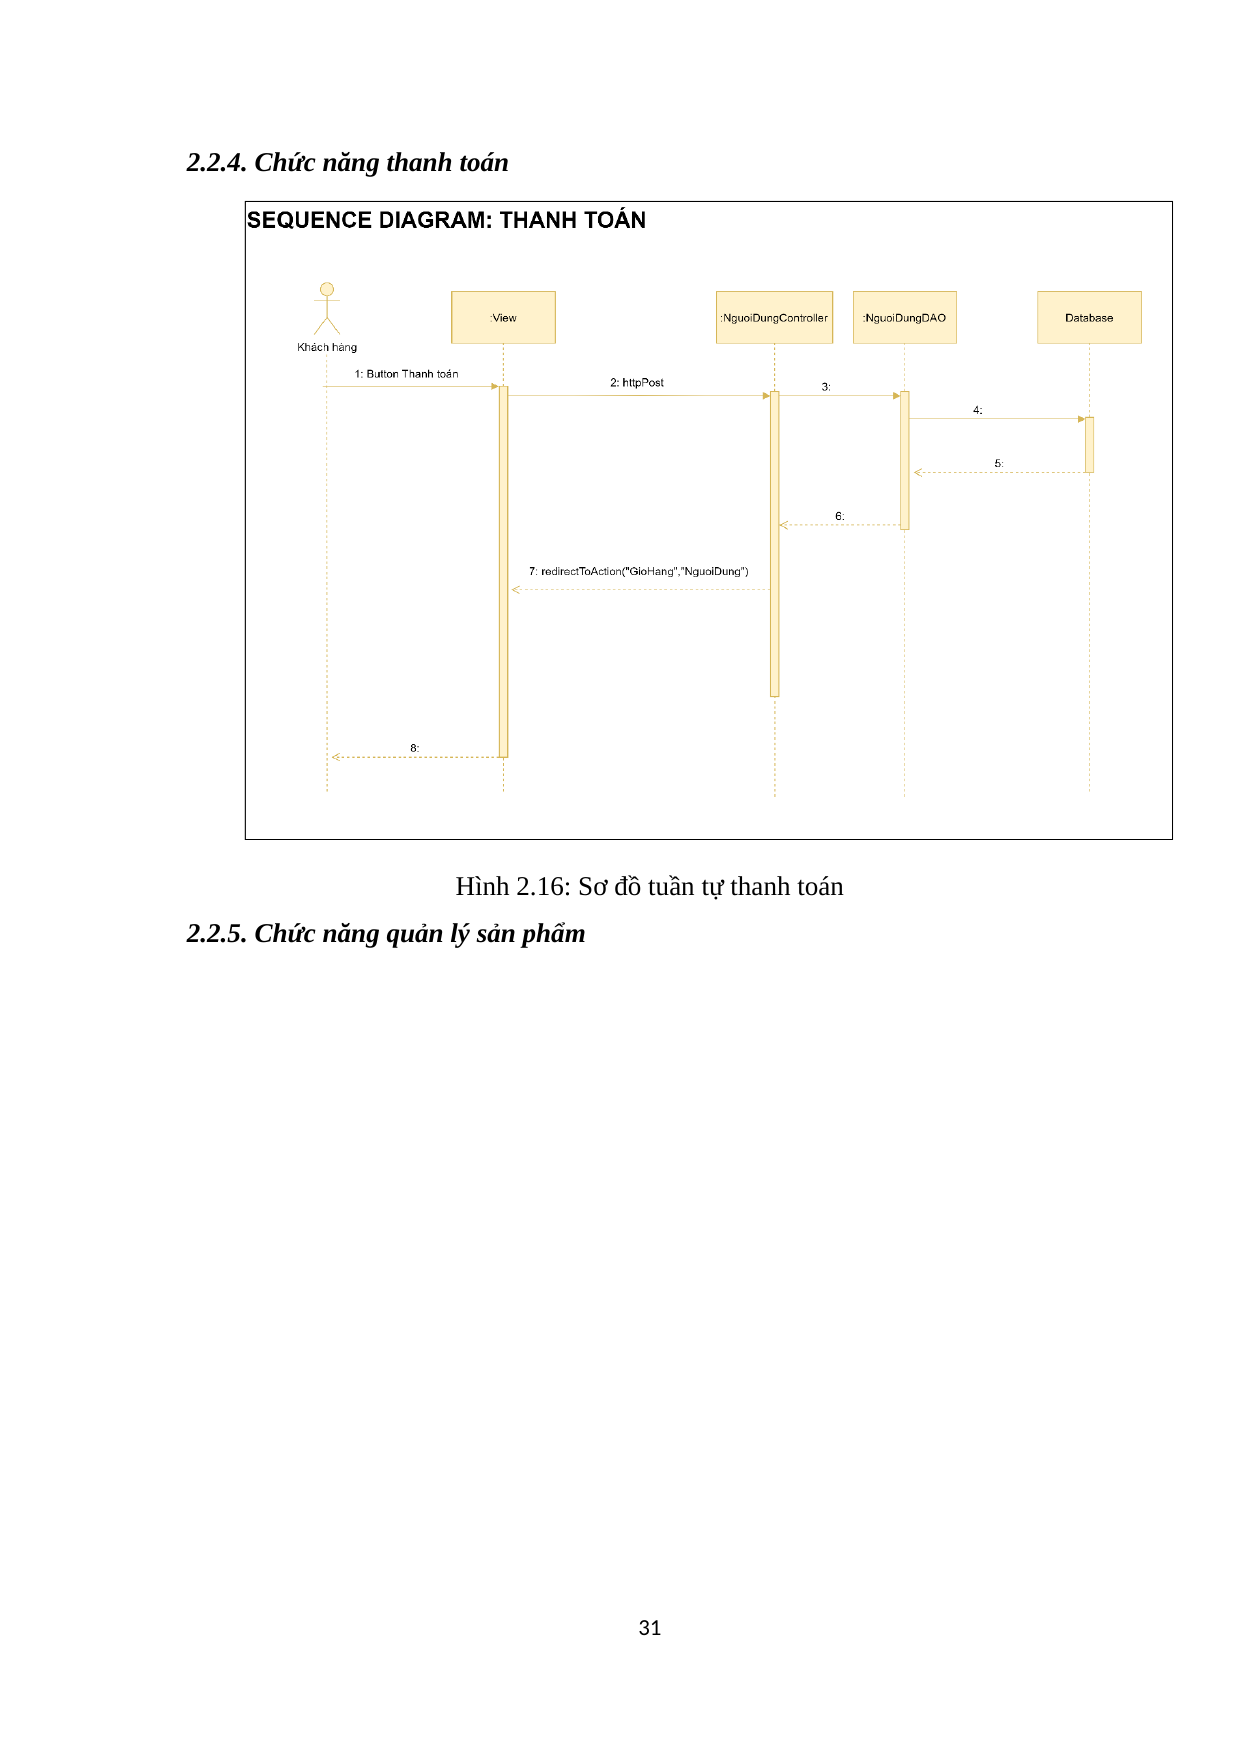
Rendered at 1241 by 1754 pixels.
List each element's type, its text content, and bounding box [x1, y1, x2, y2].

list Hình 2.16: Sơ đồ tuần tự thanh toán [177, 870, 1122, 901]
list 2.2.4. Chức năng thanh toán [177, 146, 1122, 177]
list 2.2.5. Chức năng quản lý sản phẩm [177, 917, 1122, 948]
picture [236, 192, 1182, 849]
